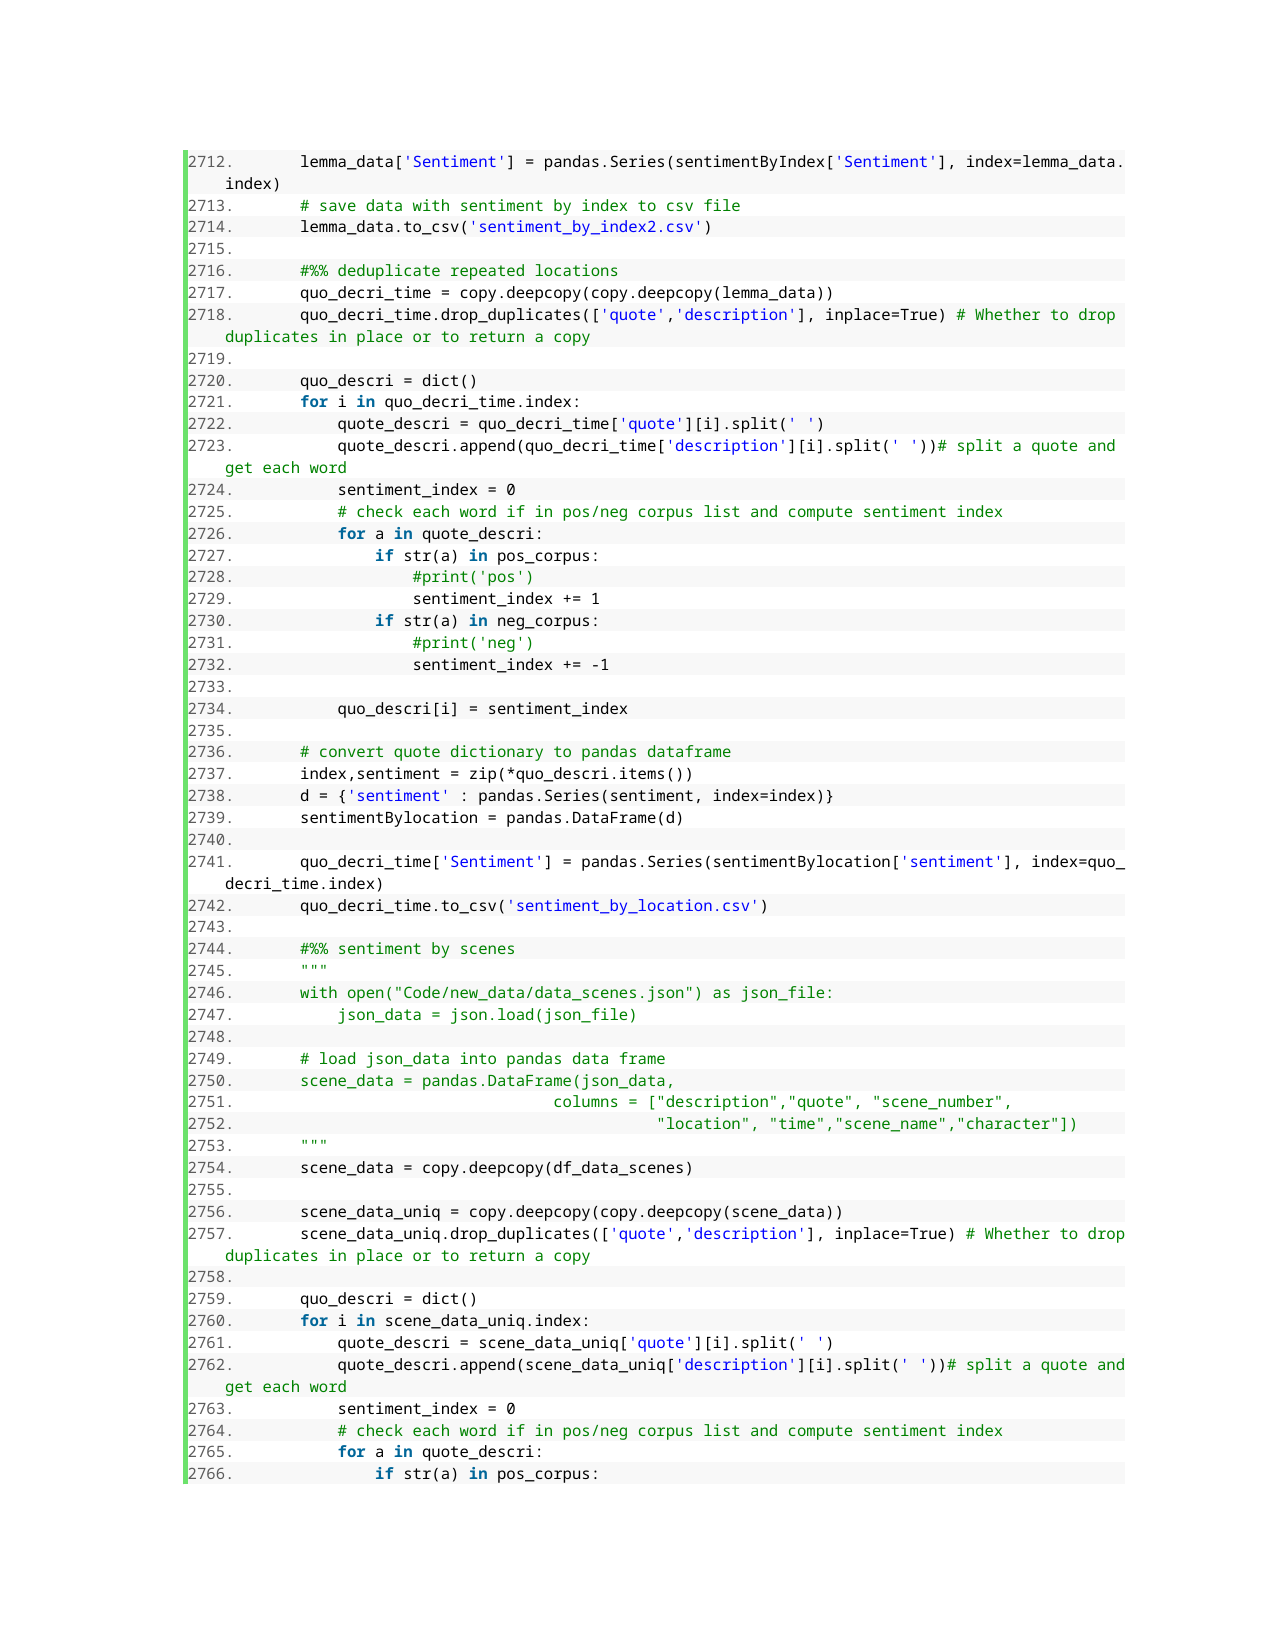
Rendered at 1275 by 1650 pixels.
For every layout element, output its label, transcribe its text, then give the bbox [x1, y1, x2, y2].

list with open("Code/new_data/data_scenes.json") as json_file: [188, 981, 1125, 1003]
list index,sentiment = zip(*quo_descri.items()) [188, 762, 1125, 784]
list quo_descri[i] = sentiment_index [188, 697, 1125, 719]
list lemma_data['Sentiment'] = pandas.Series(sentimentByIndex['Sentiment'], index=lemma_data.index) [188, 150, 1125, 194]
list d = {'sentiment' : pandas.Series(sentiment, index=index)} [188, 784, 1125, 806]
list # check each word if in pos/neg corpus list and compute sentiment index [188, 1419, 1125, 1441]
list scene_data_uniq.drop_duplicates(['quote','description'], inplace=True) # Whether to drop duplicates in place or to return a copy [188, 1222, 1125, 1266]
list lemma_data.to_csv('sentiment_by_index2.csv') [188, 216, 1125, 237]
list # save data with sentiment by index to csv file [188, 194, 1125, 216]
list #%% deduplicate repeated locations [188, 259, 1125, 281]
list # load json_data into pandas data frame [188, 1047, 1125, 1069]
list # check each word if in pos/neg corpus list and compute sentiment index [188, 500, 1125, 522]
list if str(a) in pos_corpus: [188, 544, 1125, 566]
list quote_descri = quo_decri_time['quote'][i].split(' ') [188, 412, 1125, 434]
list for i in quo_decri_time.index: [188, 391, 1125, 412]
list scene_data = copy.deepcopy(df_data_scenes) [188, 1156, 1125, 1178]
list quo_decri_time.drop_duplicates(['quote','description'], inplace=True) # Whether to drop duplicates in place or to return a copy [188, 303, 1125, 347]
list """ [188, 1134, 1125, 1156]
list #print('pos') [188, 566, 1125, 587]
list if str(a) in pos_corpus: [188, 1462, 1125, 1484]
list quote_descri.append(quo_decri_time['description'][i].split(' '))# split a quote and get each word [188, 434, 1125, 478]
list sentimentBylocation = pandas.DataFrame(d) [188, 806, 1125, 828]
list quote_descri.append(scene_data_uniq['description'][i].split(' '))# split a quote and get each word [188, 1353, 1125, 1397]
list quo_descri = dict() [188, 1287, 1125, 1309]
list sentiment_index += -1 [188, 653, 1125, 675]
list scene_data = pandas.DataFrame(json_data, [188, 1069, 1125, 1091]
list """ [188, 959, 1125, 981]
list for a in quote_descri: [188, 1441, 1125, 1462]
list for a in quote_descri: [188, 522, 1125, 544]
list if str(a) in neg_corpus: [188, 609, 1125, 631]
list quo_decri_time['Sentiment'] = pandas.Series(sentimentBylocation['sentiment'], index=quo_decri_time.index) [188, 850, 1125, 894]
list scene_data_uniq = copy.deepcopy(copy.deepcopy(scene_data)) [188, 1200, 1125, 1222]
list columns = ["description","quote", "scene_number", [188, 1091, 1125, 1112]
list quo_descri = dict() [188, 369, 1125, 391]
list "location", "time","scene_name","character"]) [188, 1112, 1125, 1134]
list #%% sentiment by scenes [188, 937, 1125, 959]
list #print('neg') [188, 631, 1125, 653]
list quo_decri_time = copy.deepcopy(copy.deepcopy(lemma_data)) [188, 281, 1125, 303]
list json_data = json.load(json_file) [188, 1003, 1125, 1025]
list quo_decri_time.to_csv('sentiment_by_location.csv') [188, 894, 1125, 916]
list # convert quote dictionary to pandas dataframe [188, 741, 1125, 762]
list sentiment_index = 0 [188, 478, 1125, 500]
list sentiment_index = 0 [188, 1397, 1125, 1419]
list quote_descri = scene_data_uniq['quote'][i].split(' ') [188, 1331, 1125, 1353]
list sentiment_index += 1 [188, 587, 1125, 609]
list for i in scene_data_uniq.index: [188, 1309, 1125, 1331]
